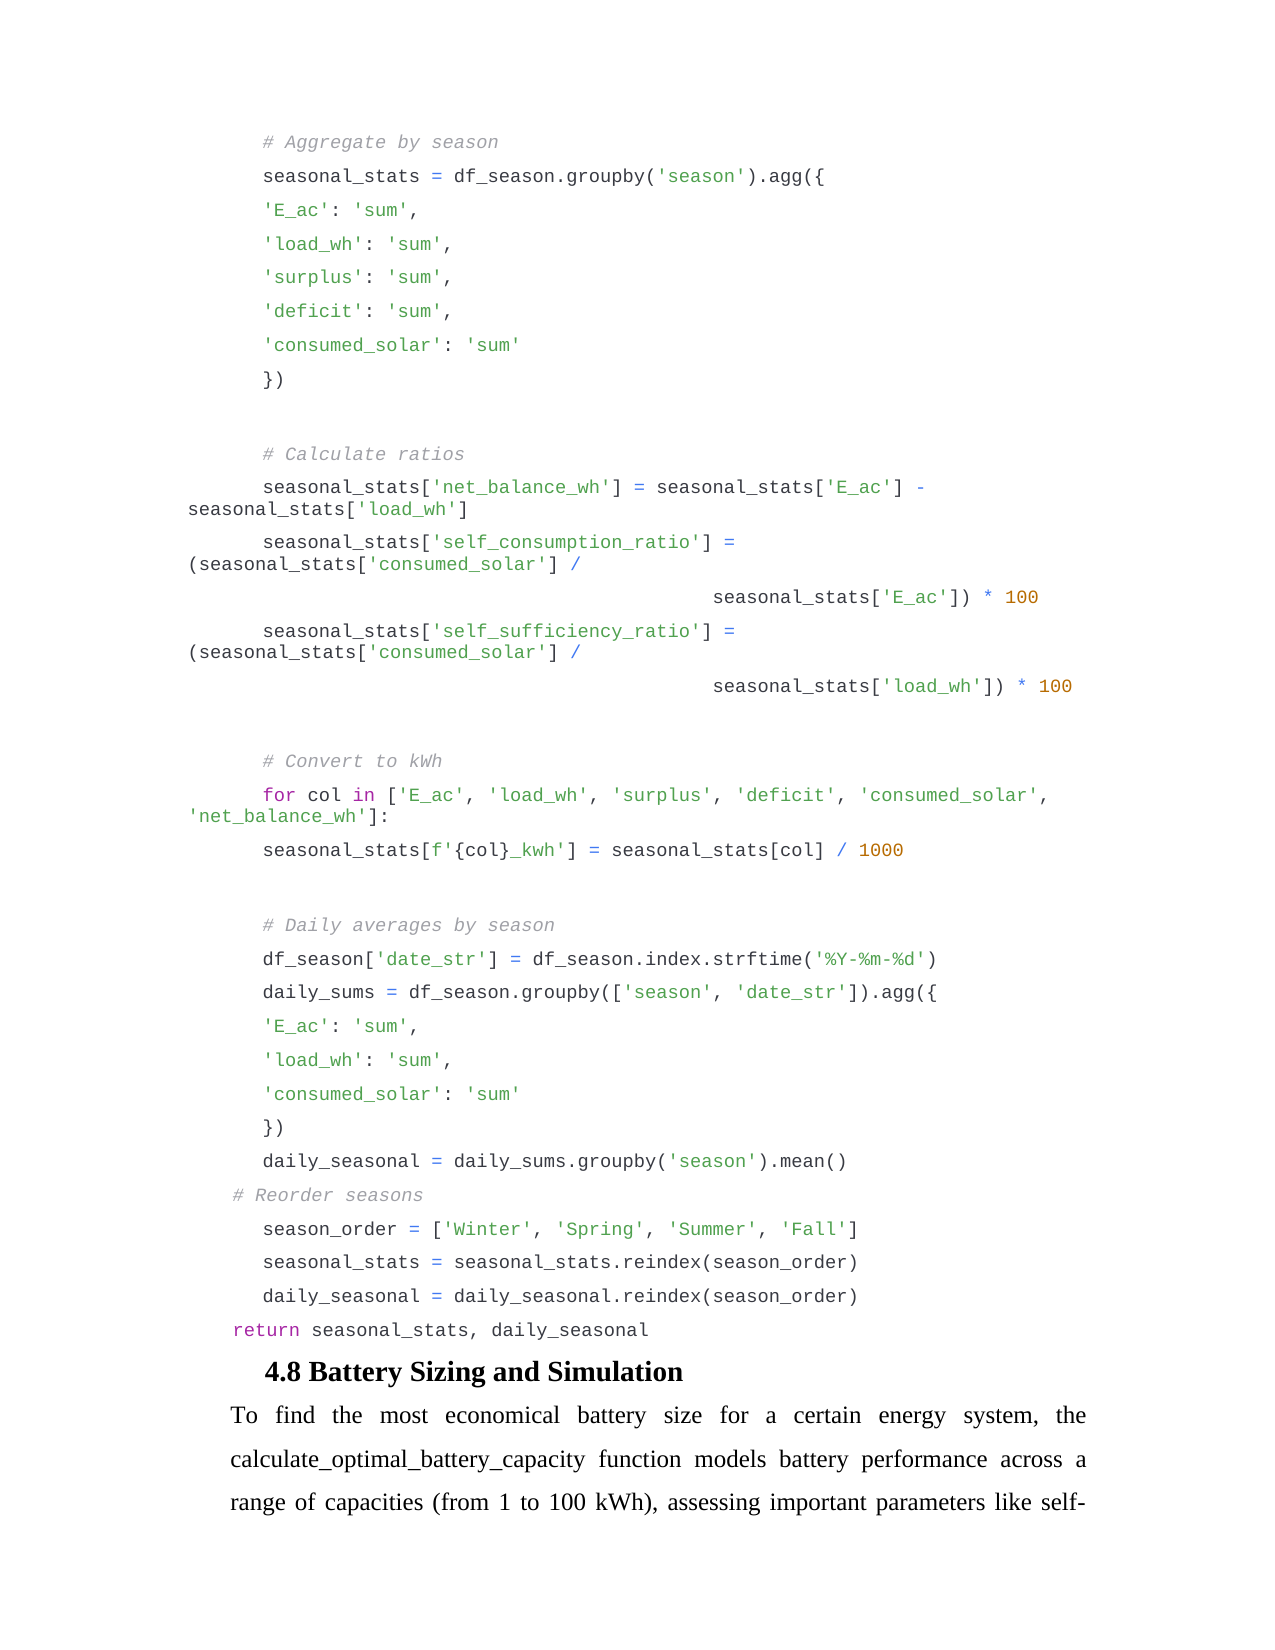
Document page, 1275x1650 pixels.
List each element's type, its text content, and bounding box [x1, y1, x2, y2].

text 'deficit': 'sum', [187, 302, 1087, 323]
text seasonal_stats['self_consumption_ratio'] = (seasonal_stats['consumed_solar'] / [187, 533, 1087, 576]
text }) [187, 1118, 1087, 1139]
text for col in ['E_ac', 'load_wh', 'surplus', 'deficit', 'consumed_solar', 'net_balance_wh']: [187, 786, 1087, 828]
text seasonal_stats[f'{col}_kwh'] = seasonal_stats[col] / 1000 [187, 841, 1087, 862]
text 'load_wh': 'sum', [187, 234, 1087, 256]
text # Convert to kWh [187, 752, 1087, 773]
text daily_sums = df_season.groupby(['season', 'date_str']).agg({ [187, 983, 1087, 1004]
text season_order = ['Winter', 'Spring', 'Summer', 'Fall'] [187, 1219, 1087, 1241]
text seasonal_stats['self_sufficiency_ratio'] = (seasonal_stats['consumed_solar'] / [187, 622, 1087, 664]
text df_season['date_str'] = df_season.index.strftime('%Y-%m-%d') [187, 949, 1087, 971]
text return seasonal_stats, daily_seasonal [187, 1321, 1087, 1342]
text 'consumed_solar': 'sum' [187, 336, 1087, 357]
text 'surplus': 'sum', [187, 268, 1087, 289]
text seasonal_stats['load_wh']) * 100 [187, 677, 1087, 698]
text daily_seasonal = daily_sums.groupby('season').mean() [187, 1152, 1087, 1173]
text # Calculate ratios [187, 444, 1087, 466]
subtitle 4.8 Battery Sizing and Simulation [264, 1354, 1087, 1388]
text 'E_ac': 'sum', [187, 1017, 1087, 1038]
text seasonal_stats['net_balance_wh'] = seasonal_stats['E_ac'] - seasonal_stats['load_wh'] [187, 478, 1087, 521]
text seasonal_stats['E_ac']) * 100 [187, 588, 1087, 609]
text seasonal_stats = seasonal_stats.reindex(season_order) [187, 1253, 1087, 1274]
text seasonal_stats = df_season.groupby('season').agg({ [187, 167, 1087, 188]
text }) [187, 369, 1087, 391]
text 'consumed_solar': 'sum' [187, 1084, 1087, 1106]
text # Reorder seasons [187, 1186, 1087, 1207]
text # Aggregate by season [187, 133, 1087, 154]
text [230, 1401, 1087, 1516]
text daily_seasonal = daily_seasonal.reindex(season_order) [187, 1287, 1087, 1308]
text 'E_ac': 'sum', [187, 201, 1087, 222]
text 'load_wh': 'sum', [187, 1051, 1087, 1072]
text # Daily averages by season [187, 916, 1087, 937]
